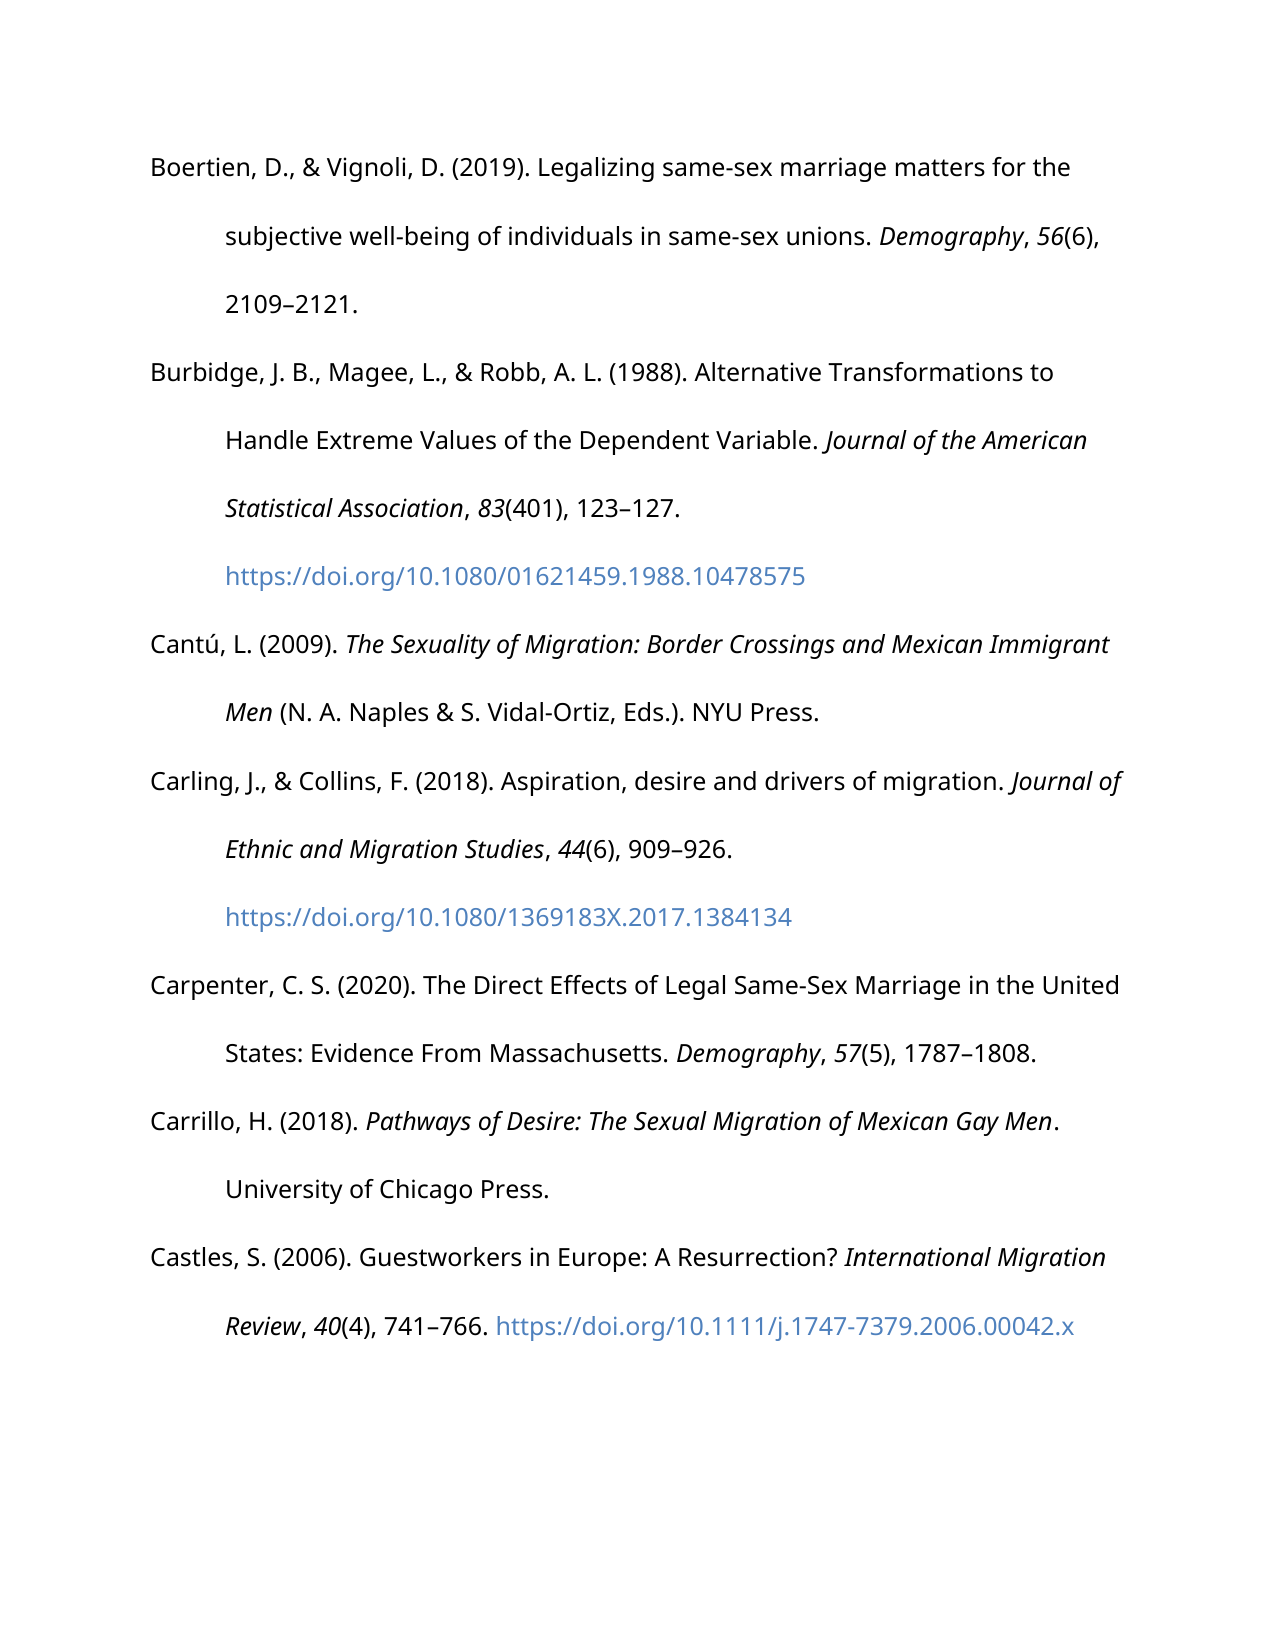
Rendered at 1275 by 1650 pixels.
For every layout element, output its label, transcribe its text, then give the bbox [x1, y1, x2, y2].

text Boertien, D., & Vignoli, D. (2019). Legalizing same-sex marriage matters for the subjective well-being of individuals in same-sex unions. Demography, 56(6), 2109–2121. [150, 150, 1125, 320]
text Carpenter, C. S. (2020). The Direct Effects of Legal Same-Sex Marriage in the United States: Evidence From Massachusetts. Demography, 57(5), 1787–1808. [150, 967, 1125, 1070]
text Castles, S. (2006). Guestworkers in Europe: A Resurrection? International Migration Review, 40(4), 741–766. https://doi.org/10.1111/j.1747-7379.2006.00042.x [150, 1240, 1125, 1342]
text Carrillo, H. (2018). Pathways of Desire: The Sexual Migration of Mexican Gay Men. University of Chicago Press. [150, 1104, 1125, 1206]
text Burbidge, J. B., Magee, L., & Robb, A. L. (1988). Alternative Transformations to Handle Extreme Values of the Dependent Variable. Journal of the American Statistical Association, 83(401), 123–127. https://doi.org/10.1080/01621459.1988.10478575 [150, 354, 1125, 593]
text Cantú, L. (2009). The Sexuality of Migration: Border Crossings and Mexican Immigrant Men (N. A. Naples & S. Vidal-Ortiz, Eds.). NYU Press. [150, 627, 1125, 729]
text Carling, J., & Collins, F. (2018). Aspiration, desire and drivers of migration. Journal of Ethnic and Migration Studies, 44(6), 909–926. https://doi.org/10.1080/1369183X.2017.1384134 [150, 763, 1125, 933]
